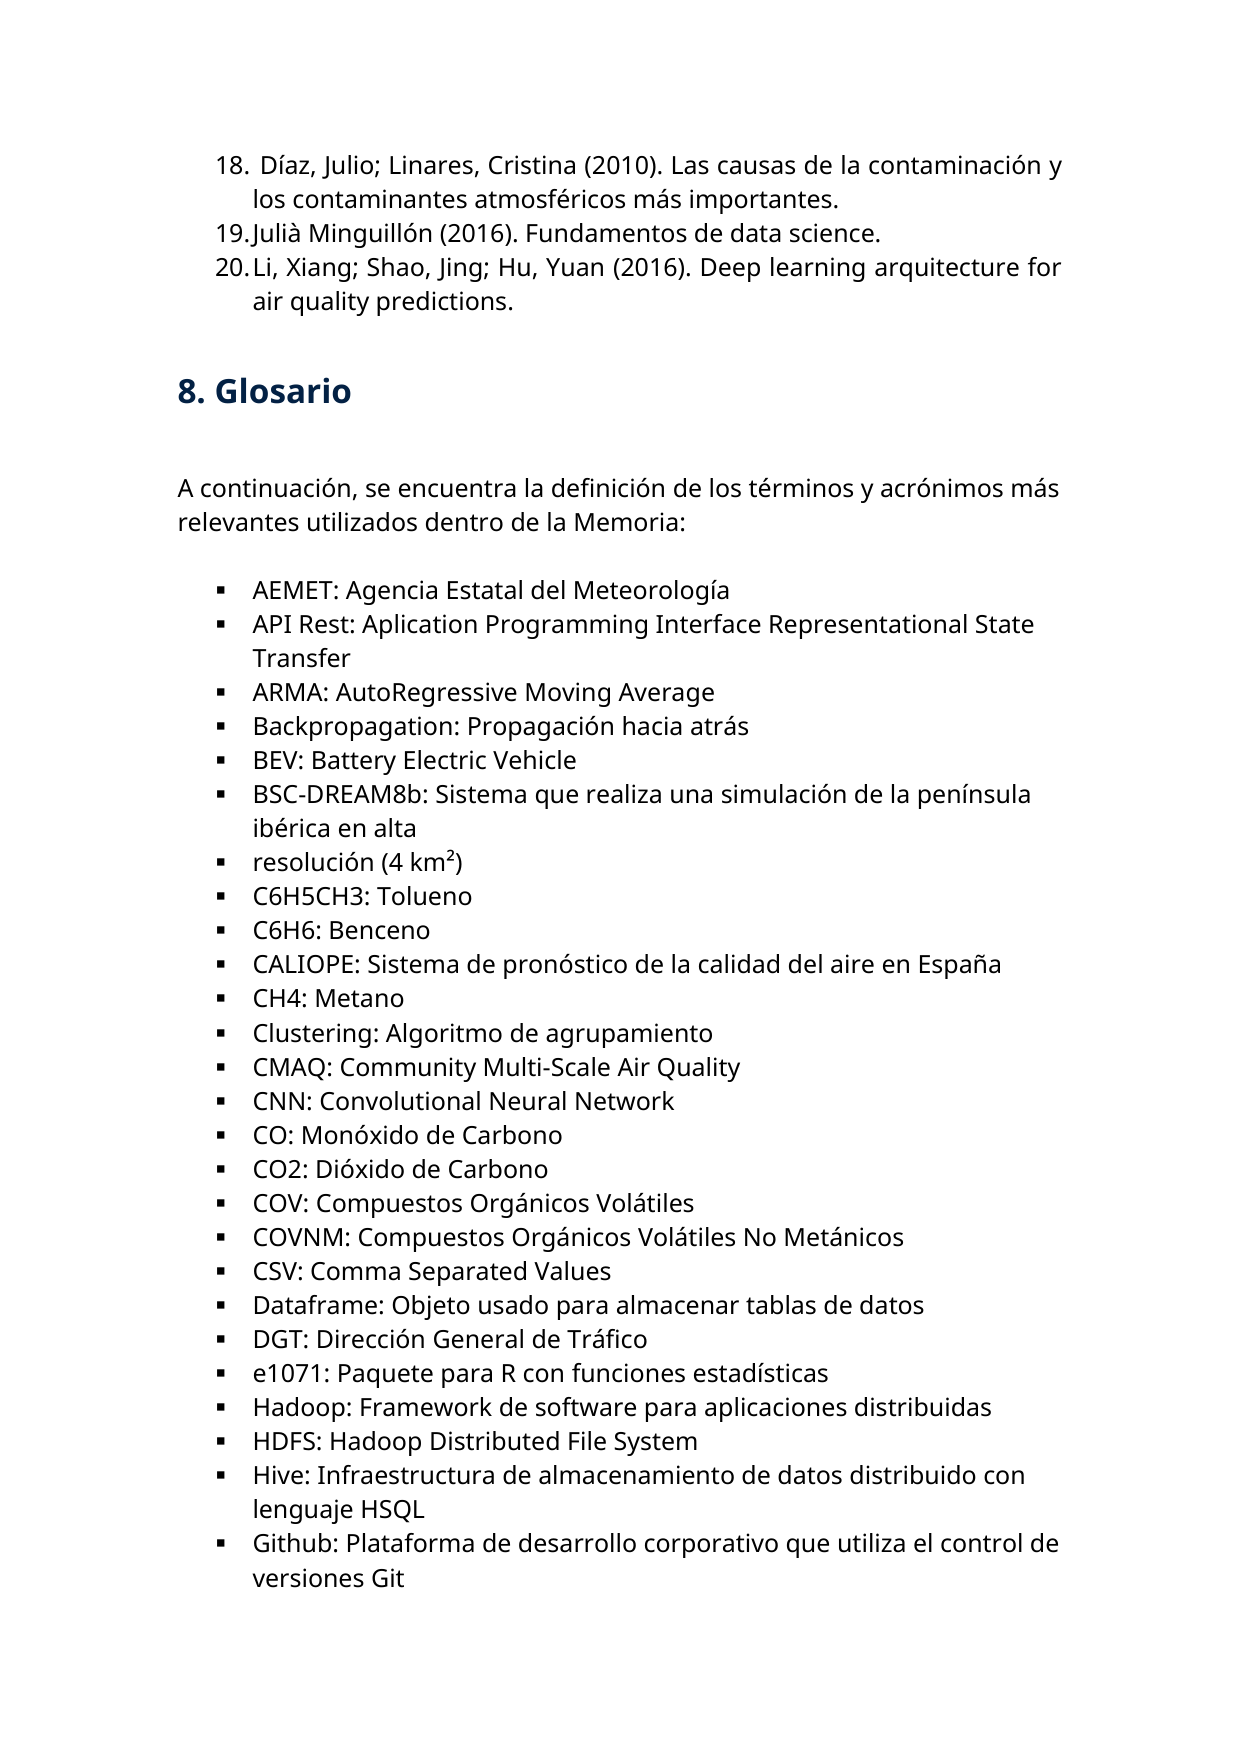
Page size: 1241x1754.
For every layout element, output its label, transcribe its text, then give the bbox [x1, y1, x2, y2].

list Github: Plataforma de desarrollo corporativo que utiliza el control de versiones Git [215, 1526, 1063, 1594]
list CH4: Metano [215, 981, 1063, 1015]
list CMAQ: Community Multi-Scale Air Quality [215, 1049, 1063, 1083]
list CSV: Comma Separated Values [215, 1254, 1063, 1288]
list BSC-DREAM8b: Sistema que realiza una simulación de la península ibérica en alta [215, 777, 1063, 845]
list API Rest: Aplication Programming Interface Representational State Transfer [215, 606, 1063, 674]
list CALIOPE: Sistema de pronóstico de la calidad del aire en España [215, 947, 1063, 981]
list C6H6: Benceno [215, 913, 1063, 947]
subtitle 8. Glosario [177, 368, 1063, 413]
list COV: Compuestos Orgánicos Volátiles [215, 1186, 1063, 1219]
list Dataframe: Objeto usado para almacenar tablas de datos [215, 1288, 1063, 1322]
text A continuación, se encuentra la definición de los términos y acrónimos más relevantes utilizados dentro de la Memoria: [177, 470, 1063, 538]
list CO2: Dióxido de Carbono [215, 1151, 1063, 1186]
list Hive: Infraestructura de almacenamiento de datos distribuido con lenguaje HSQL [215, 1458, 1063, 1526]
list ARMA: AutoRegressive Moving Average [215, 674, 1063, 709]
list Li, Xiang; Shao, Jing; Hu, Yuan (2016). Deep learning arquitecture for air quality predictions. [215, 250, 1063, 318]
list Díaz, Julio; Linares, Cristina (2010). Las causas de la contaminación y los contaminantes atmosféricos más importantes. [215, 148, 1063, 216]
list DGT: Dirección General de Tráfico [215, 1322, 1063, 1356]
list Hadoop: Framework de software para aplicaciones distribuidas [215, 1390, 1063, 1424]
list C6H5CH3: Tolueno [215, 879, 1063, 913]
list COVNM: Compuestos Orgánicos Volátiles No Metánicos [215, 1219, 1063, 1254]
list Backpropagation: Propagación hacia atrás [215, 709, 1063, 743]
list AEMET: Agencia Estatal del Meteorología [215, 572, 1063, 606]
list e1071: Paquete para R con funciones estadísticas [215, 1356, 1063, 1390]
list resolución (4 km²) [215, 845, 1063, 879]
list Clustering: Algoritmo de agrupamiento [215, 1015, 1063, 1049]
list CO: Monóxido de Carbono [215, 1117, 1063, 1151]
list CNN: Convolutional Neural Network [215, 1083, 1063, 1117]
list HDFS: Hadoop Distributed File System [215, 1424, 1063, 1458]
list Julià Minguillón (2016). Fundamentos de data science. [215, 216, 1063, 250]
list BEV: Battery Electric Vehicle [215, 743, 1063, 777]
